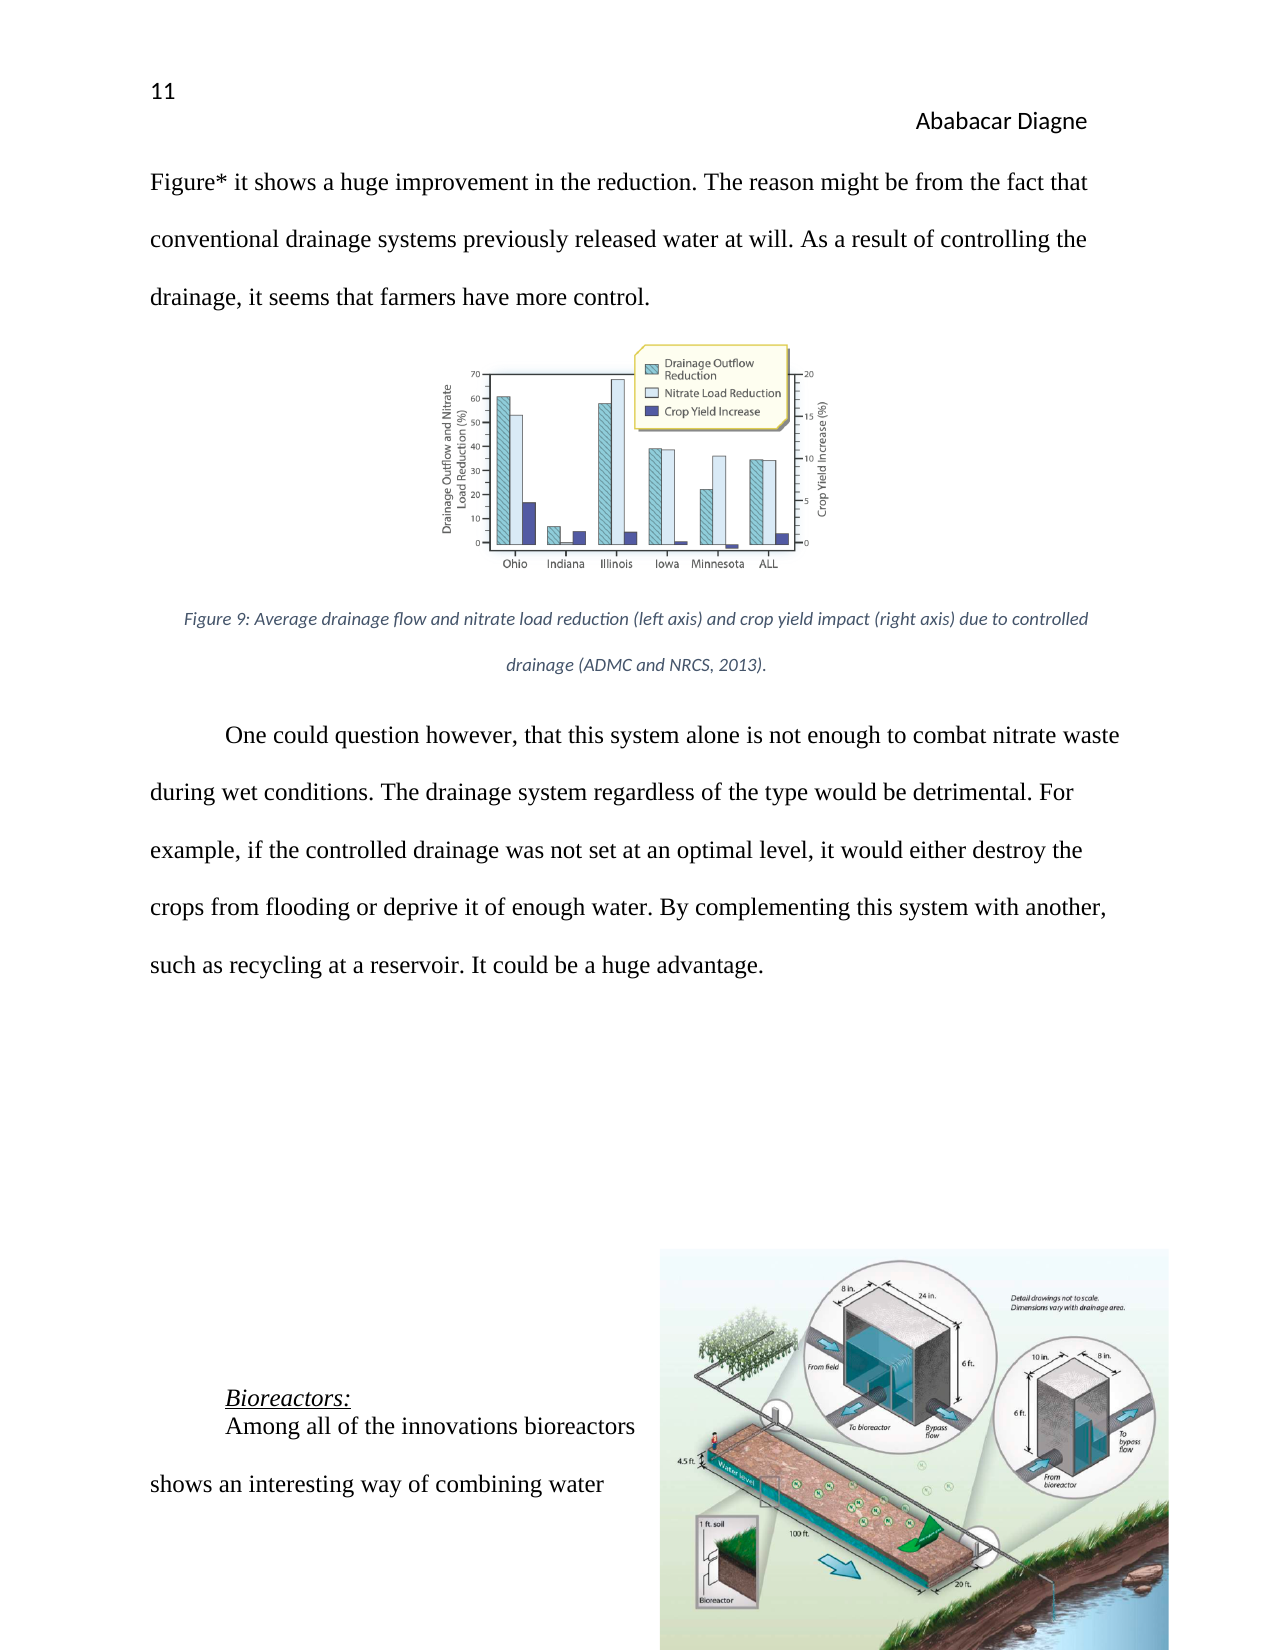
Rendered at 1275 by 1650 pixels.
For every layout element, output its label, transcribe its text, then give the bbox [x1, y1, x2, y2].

text One could question however, that this system alone is not enough to combat nitrate waste during wet conditions. The drainage system regardless of the type would be detrimental. For example, if the controlled drainage was not set at an optimal level, it would either destroy the crops from flooding or deprive it of enough water. By complementing this system with another, such as recycling at a reservoir. It could be a huge advantage. [150, 720, 1125, 978]
picture [438, 339, 837, 577]
text Bioreactors: [150, 1383, 658, 1411]
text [150, 167, 1125, 310]
picture [658, 1246, 1168, 1649]
